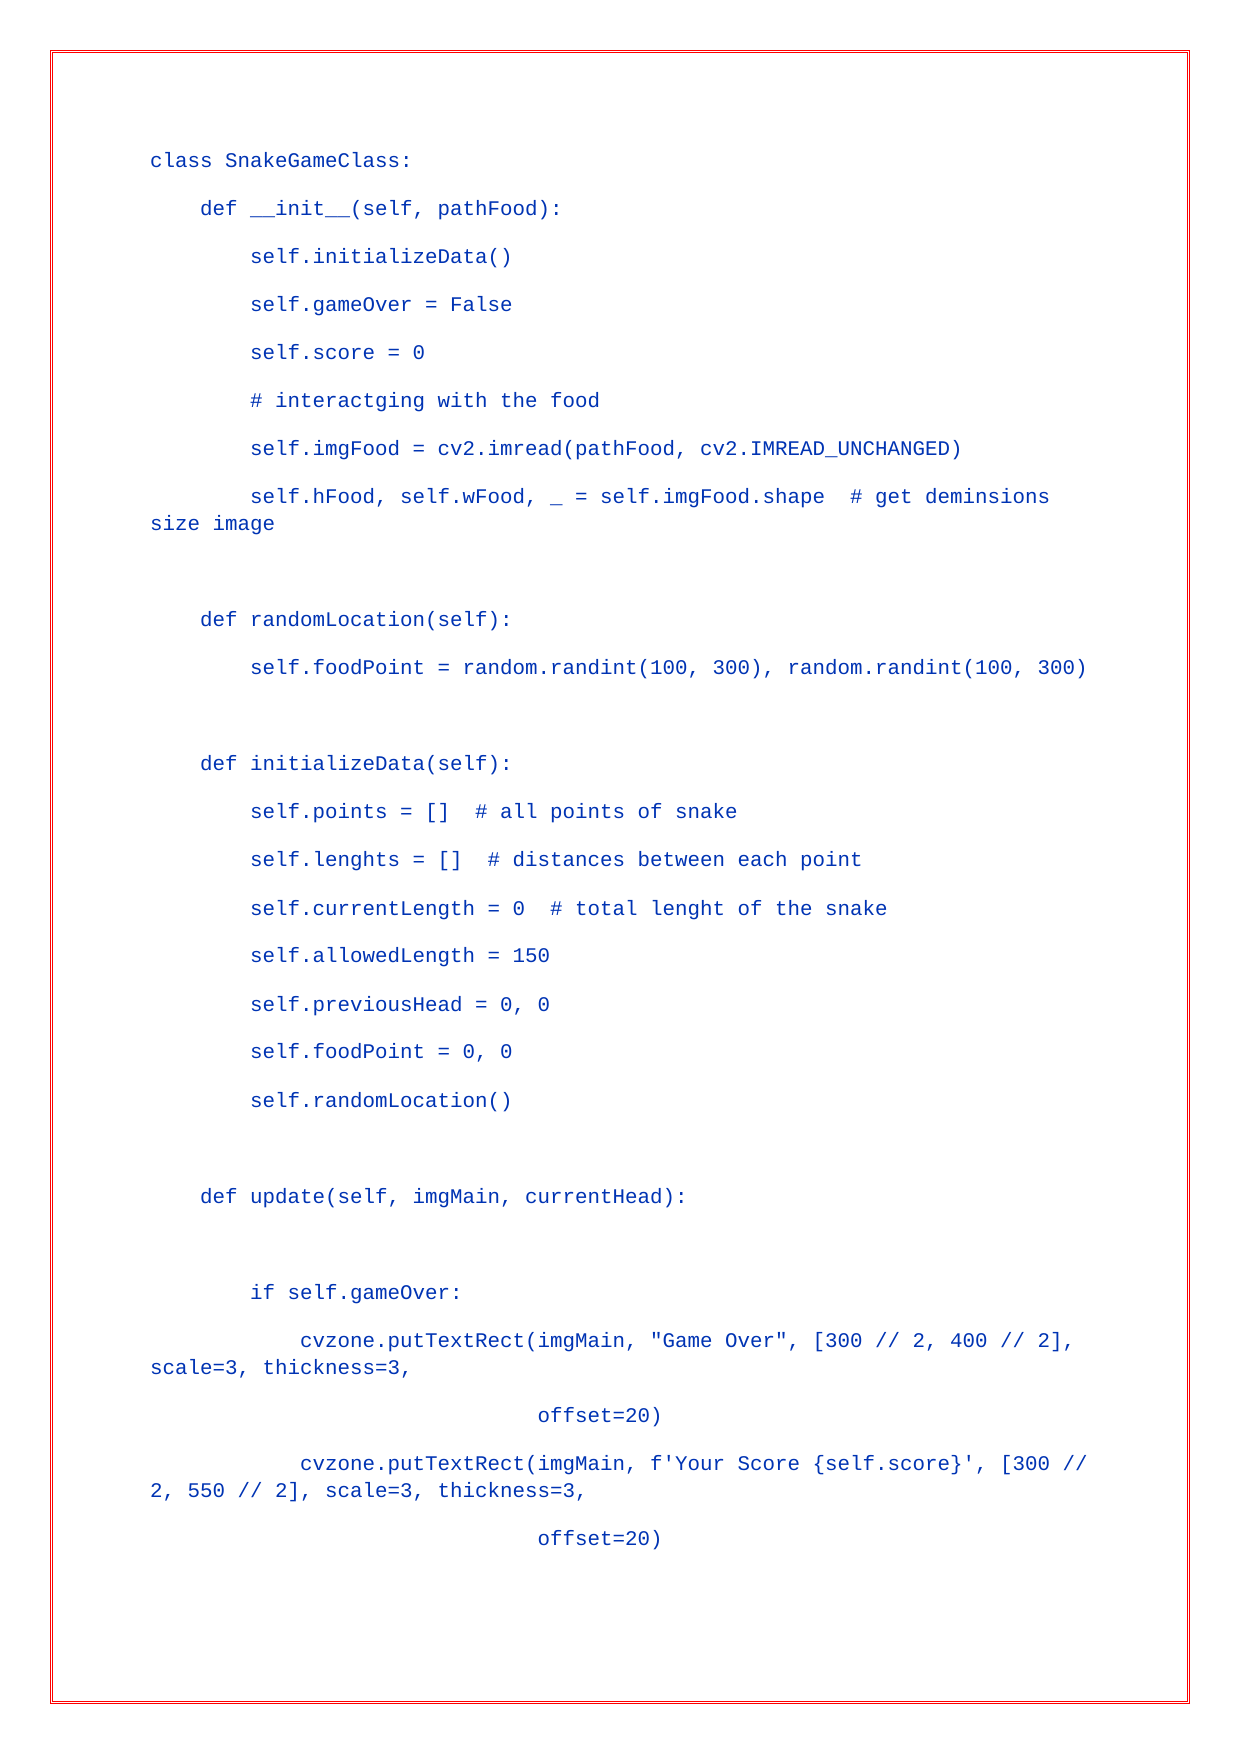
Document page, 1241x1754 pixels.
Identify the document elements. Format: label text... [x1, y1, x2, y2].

text cvzone.putTextRect(imgMain, "Game Over", [300 // 2, 400 // 2], scale=3, thickness=3, [150, 1330, 1090, 1381]
text self.gameOver = False [150, 294, 1090, 318]
text self.previousHead = 0, 0 [150, 993, 1090, 1017]
text cvzone.putTextRect(imgMain, f'Your Score {self.score}', [300 // 2, 550 // 2], scale=3, thickness=3, [150, 1453, 1090, 1504]
text def initializeData(self): [150, 753, 1090, 777]
text def update(self, imgMain, currentHead): [150, 1186, 1090, 1209]
text self.hFood, self.wFood, _ = self.imgFood.shape # get deminsions size image [150, 486, 1090, 537]
text self.foodPoint = 0, 0 [150, 1042, 1090, 1065]
text self.lenghts = [] # distances between each point [150, 849, 1090, 873]
text self.currentLength = 0 # total lenght of the snake [150, 897, 1090, 921]
text # interactging with the food [150, 390, 1090, 414]
text if self.gameOver: [150, 1282, 1090, 1305]
text def __init__(self, pathFood): [150, 198, 1090, 222]
text def randomLocation(self): [150, 609, 1090, 633]
text self.allowedLength = 150 [150, 946, 1090, 969]
text self.score = 0 [150, 342, 1090, 366]
text self.randomLocation() [150, 1089, 1090, 1113]
text offset=20) [150, 1528, 1090, 1552]
text self.initializeData() [150, 246, 1090, 270]
text offset=20) [150, 1405, 1090, 1428]
text class SnakeGameClass: [150, 150, 1090, 174]
text self.points = [] # all points of snake [150, 801, 1090, 825]
text self.imgFood = cv2.imread(pathFood, cv2.IMREAD_UNCHANGED) [150, 438, 1090, 462]
text self.foodPoint = random.randint(100, 300), random.randint(100, 300) [150, 657, 1090, 681]
